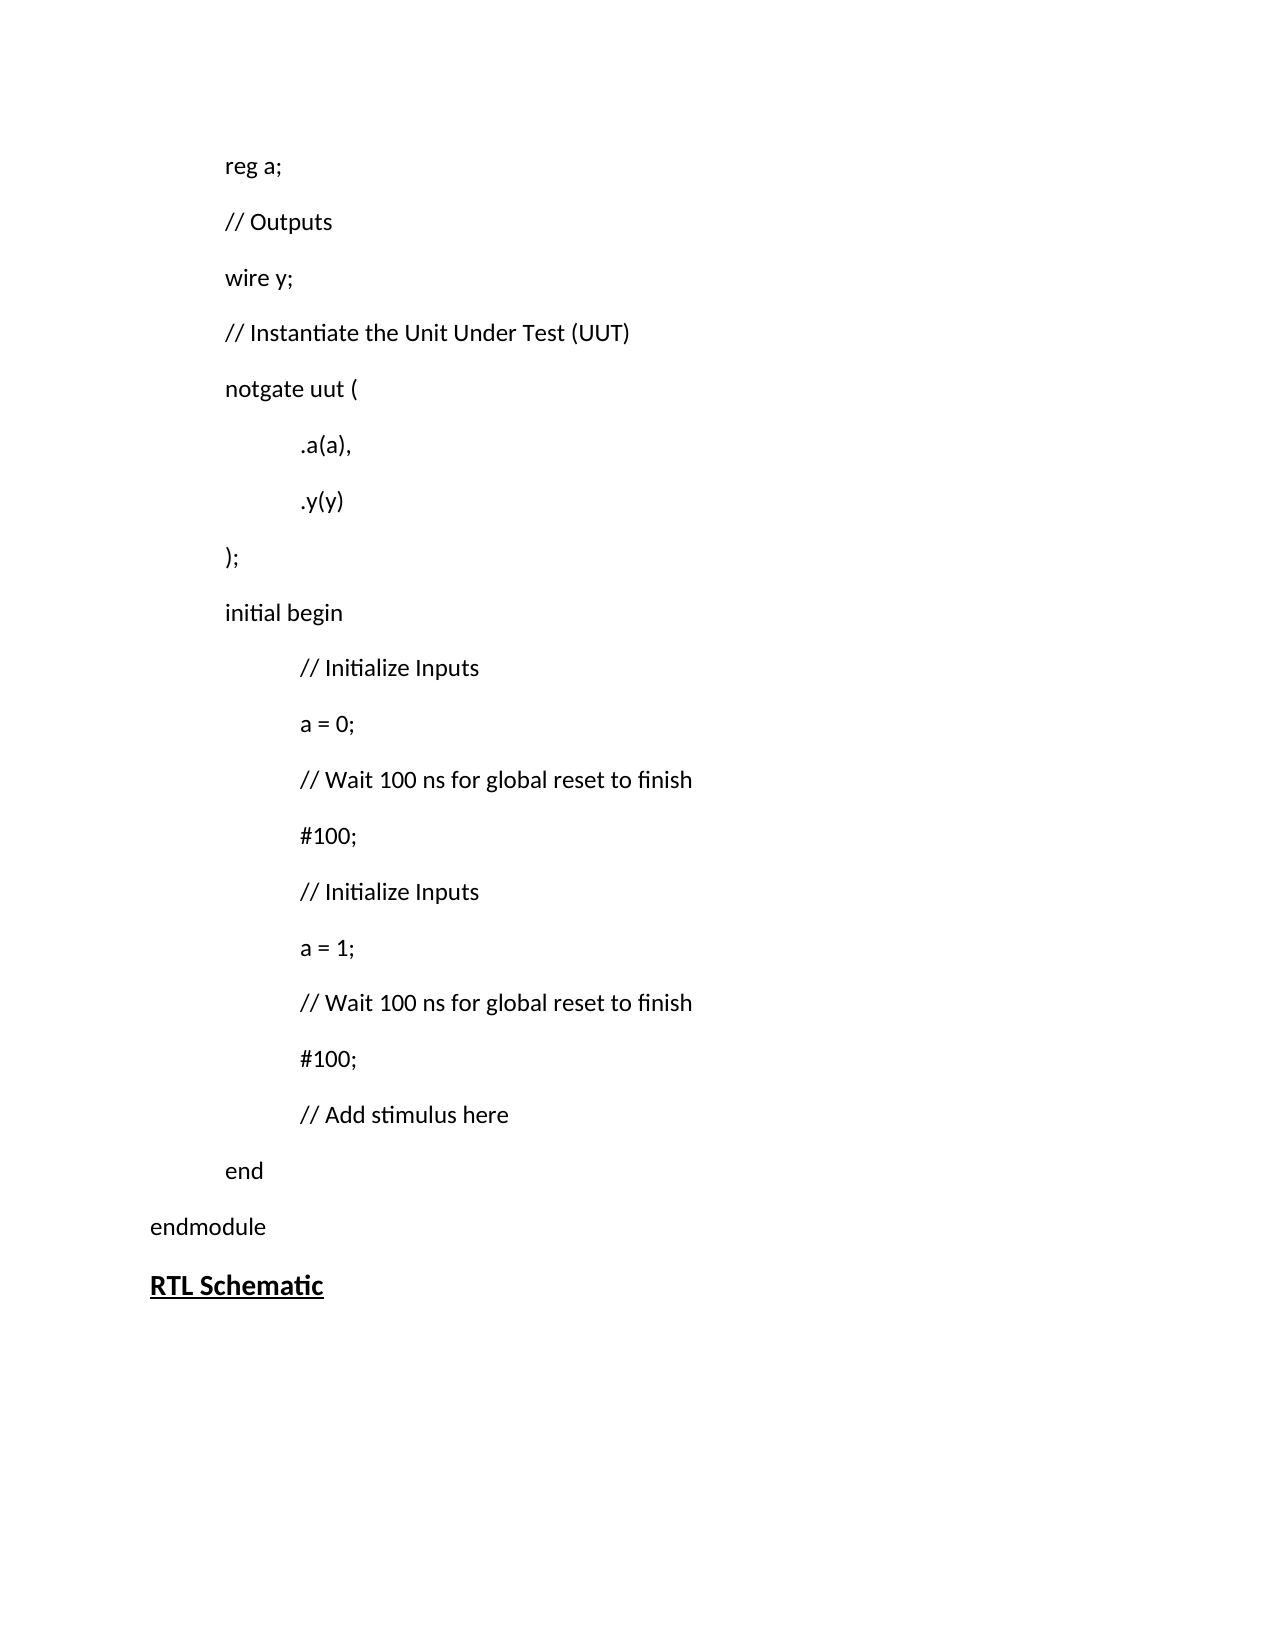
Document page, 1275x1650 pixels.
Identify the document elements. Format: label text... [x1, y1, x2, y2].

text .a(a), [150, 429, 1125, 460]
text notgate uut ( [150, 373, 1125, 404]
text #100; [150, 820, 1125, 851]
text // Add stimulus here [150, 1099, 1125, 1130]
text end [150, 1155, 1125, 1186]
text #100; [150, 1043, 1125, 1074]
text RTL Schematic [150, 1267, 1125, 1302]
text // Initialize Inputs [150, 652, 1125, 683]
text ); [150, 541, 1125, 571]
text a = 1; [150, 932, 1125, 962]
text wire y; [150, 262, 1125, 292]
text // Initialize Inputs [150, 876, 1125, 906]
text // Instantiate the Unit Under Test (UUT) [150, 317, 1125, 348]
text reg a; [150, 150, 1125, 181]
text initial begin [150, 597, 1125, 627]
text // Outputs [150, 206, 1125, 236]
text endmodule [150, 1211, 1125, 1241]
text // Wait 100 ns for global reset to finish [150, 764, 1125, 795]
text // Wait 100 ns for global reset to finish [150, 987, 1125, 1018]
text .y(y) [150, 485, 1125, 516]
text a = 0; [150, 708, 1125, 739]
